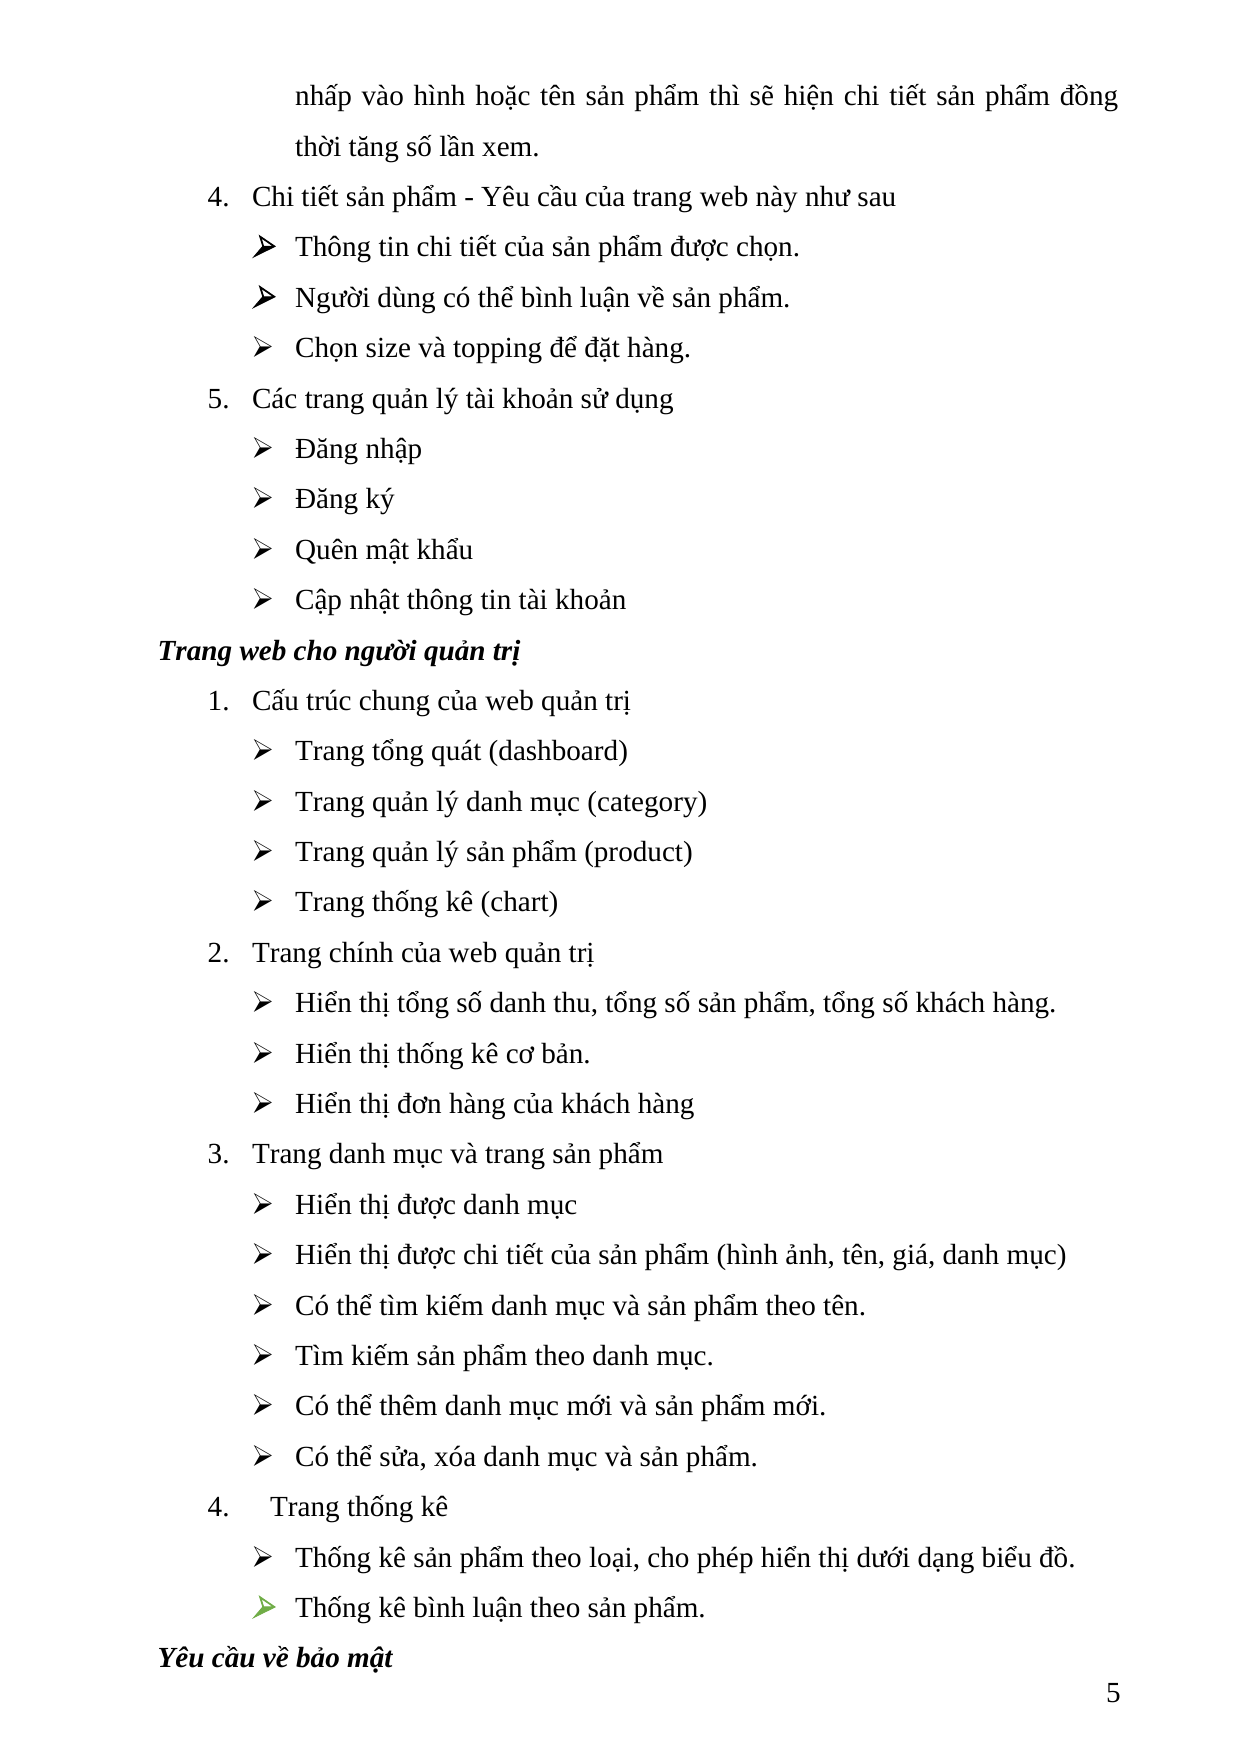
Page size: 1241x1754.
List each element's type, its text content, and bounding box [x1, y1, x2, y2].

list Có thể tìm kiếm danh mục và sản phẩm theo tên. [251, 1288, 1120, 1321]
list Hiển thị thống kê cơ bản. [251, 1036, 1120, 1069]
list Trang chính của web quản trị [207, 935, 1120, 968]
list Trang tổng quát (dashboard) [251, 733, 1120, 767]
list Có thể sửa, xóa danh mục và sản phẩm. [251, 1439, 1120, 1473]
list Tìm kiếm sản phẩm theo danh mục. [251, 1338, 1120, 1372]
list Trang web cho người quản trị [157, 633, 1120, 666]
list Các trang quản lý tài khoản sử dụng [207, 381, 1120, 414]
list Thông tin chi tiết của sản phẩm được chọn. [251, 229, 1120, 263]
list Có thể thêm danh mục mới và sản phẩm mới. [251, 1388, 1120, 1422]
list Hiển thị đơn hàng của khách hàng [251, 1086, 1120, 1120]
list Người dùng có thể bình luận về sản phẩm. [251, 280, 1120, 313]
list Cấu trúc chung của web quản trị [207, 683, 1120, 717]
list Chi tiết sản phẩm - Yêu cầu của trang web này như sau [207, 179, 1120, 213]
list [251, 78, 1120, 162]
list Hiển thị được chi tiết của sản phẩm (hình ảnh, tên, giá, danh mục) [251, 1237, 1120, 1271]
list Trang thống kê [207, 1489, 1120, 1523]
list Quên mật khẩu [251, 532, 1120, 566]
list Trang thống kê (chart) [251, 884, 1120, 918]
list Trang quản lý sản phẩm (product) [251, 834, 1120, 868]
list Cập nhật thông tin tài khoản [251, 582, 1120, 616]
list Trang danh mục và trang sản phẩm [207, 1137, 1120, 1170]
list Thống kê sản phẩm theo loại, cho phép hiển thị dưới dạng biểu đồ. [251, 1540, 1120, 1573]
list Yêu cầu về bảo mật [157, 1641, 1120, 1674]
list Đăng nhập [251, 431, 1120, 465]
list Thống kê bình luận theo sản phẩm. [251, 1590, 1120, 1624]
list Đăng ký [251, 481, 1120, 515]
list Hiển thị được danh mục [251, 1187, 1120, 1221]
list Trang quản lý danh mục (category) [251, 784, 1120, 817]
list Chọn size và topping để đặt hàng. [251, 330, 1120, 364]
list Hiển thị tổng số danh thu, tổng số sản phẩm, tổng số khách hàng. [251, 985, 1120, 1019]
